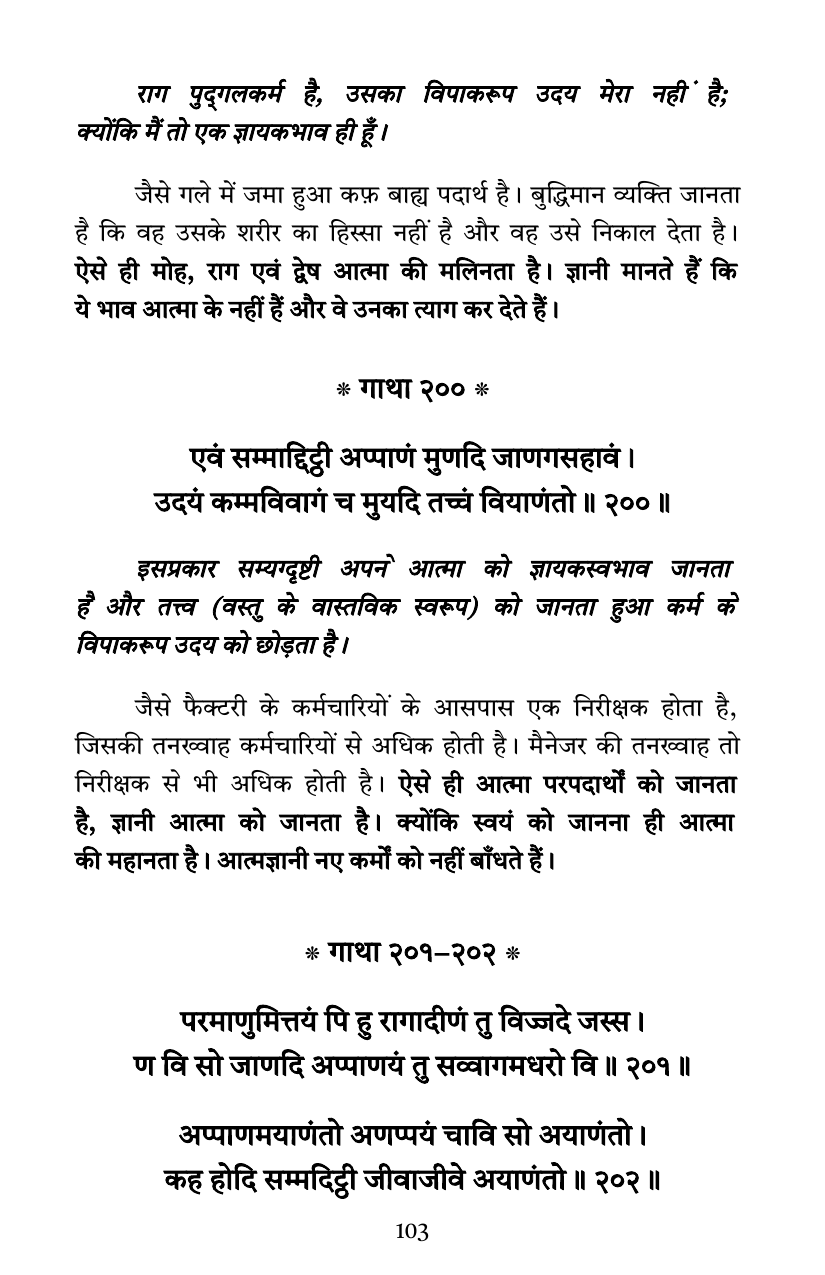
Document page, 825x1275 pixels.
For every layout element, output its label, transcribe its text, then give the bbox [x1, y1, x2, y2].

text राग पुद्‌गलकर्म है, उसका विपाकरूप उदय मेरा नहीं है; क्योंकि मैं तो एक ज्ञायकभाव ही हूँ। [75, 75, 750, 146]
text इसप्रकार सम्यग्दृष्टी अपने आत्मा को ज्ञायकस्वभाव जानता है और तत्त्व (वस्तु के वास्तविक स्वरूप) को जानता हुआ कर्म के विपाकरूप उदय को छोड़ता है। [75, 550, 750, 659]
text उदयं कम्मविवागं च मुयदि तच्चं वियाणंतो॥ २००॥ [75, 480, 750, 519]
text कह होदि सम्मदिट्ठी जीवाजीवे अयाणंतो॥ २०२॥ [75, 1158, 750, 1196]
text ण वि सो जाणदि अप्पाणयं तु सव्वागमधरो वि॥ २०१॥ [75, 1044, 750, 1082]
text ⁕ गाथा २०० ⁕ [75, 366, 750, 405]
text ⁕ गाथा २०१−२०२ ⁕ [75, 930, 750, 968]
text परमाणुमित्तयं पि हु रागादीणं तु विज्जदे जस्स। [75, 999, 750, 1038]
text जैसे फैक्टरी के कर्मचारियों के आसपास एक निरीक्षक होता है, जिसकी तनख्वाह कर्मचारियों से अधिक होती है। मैनेजर की तनख्वाह तो निरीक्षक से भी अधिक होती है। ऐसे ही आत्मा परपदार्थों को जानता है, ज्ञानी आत्मा को जानता है। क्योंकि स्वयं को जानना ही आत्मा की महानता है। आत्मज्ञानी नए कर्मों को नहीं बाँधते हैं। [75, 689, 750, 875]
text एवं सम्माद्दिट्ठी अप्पाणं मुणदि जाणगसहावं। [75, 436, 750, 474]
text जैसे गले में जमा हुआ कफ़ बाह्य पदार्थ है। बुद्धिमान व्यक्ति जानता है कि वह उसके शरीर का हिस्सा नहीं है और वह उसे निकाल देता है। ऐसे ही मोह, राग एवं द्वेष आत्मा की मलिनता है। ज्ञानी मानते हैं कि ये भाव आत्मा के नहीं हैं और वे उनका त्याग कर देते हैं। [75, 176, 750, 324]
text अप्पाणमयाणंतो अणप्पयं चावि सो अयाणंतो। [75, 1113, 750, 1152]
